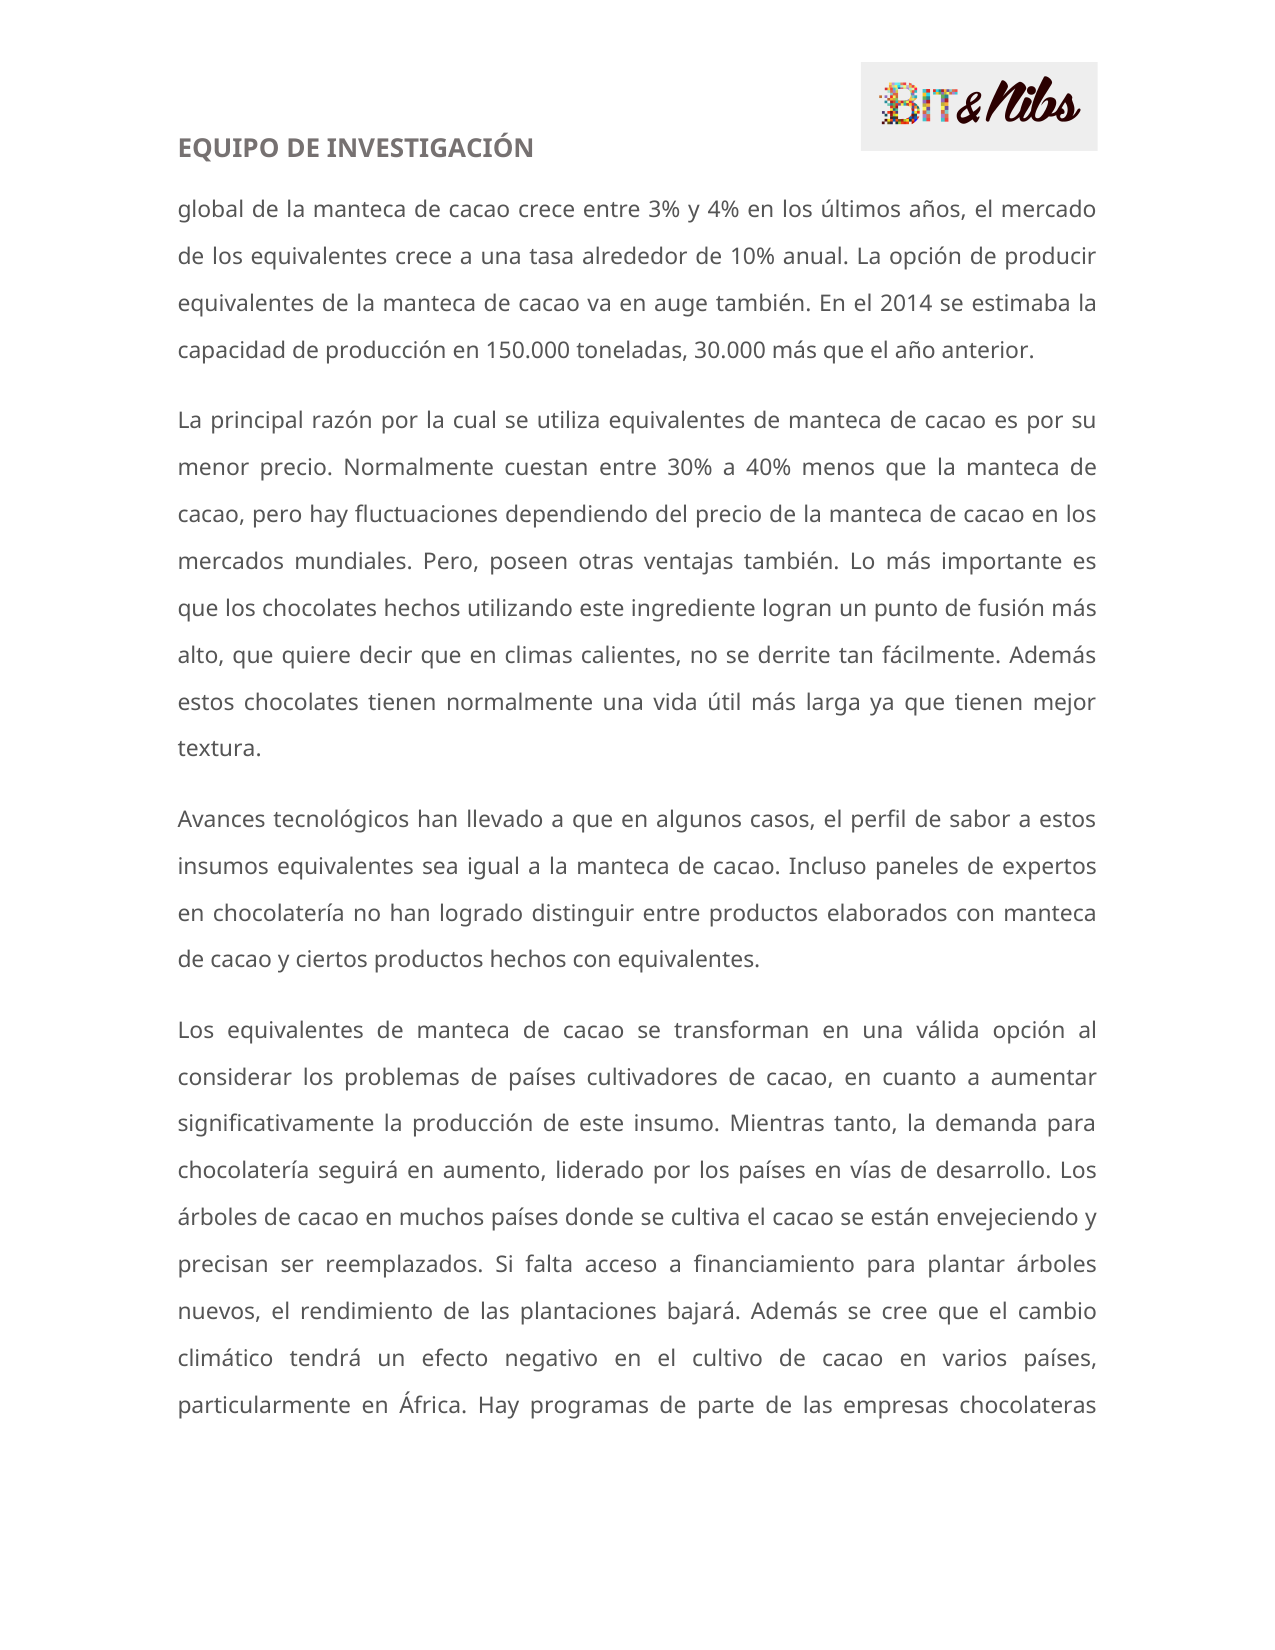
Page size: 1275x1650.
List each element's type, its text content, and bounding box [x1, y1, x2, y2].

text Avances tecnológicos han llevado a que en algunos casos, el perfil de sabor a estos insumos equivalentes sea igual a la manteca de cacao. Incluso paneles de expertos en chocolatería no han logrado distinguir entre productos elaborados con manteca de cacao y ciertos productos hechos con equivalentes. [177, 803, 1098, 974]
text La principal razón por la cual se utiliza equivalentes de manteca de cacao es por su menor precio. Normalmente cuestan entre 30% a 40% menos que la manteca de cacao, pero hay fluctuaciones dependiendo del precio de la manteca de cacao en los mercados mundiales. Pero, poseen otras ventajas también. Lo más importante es que los chocolates hechos utilizando este ingrediente logran un punto de fusión más alto, que quiere decir que en climas calientes, no se derrite tan fácilmente. Además estos chocolates tienen normalmente una vida útil más larga ya que tienen mejor textura. [177, 404, 1098, 764]
picture [860, 62, 1098, 151]
